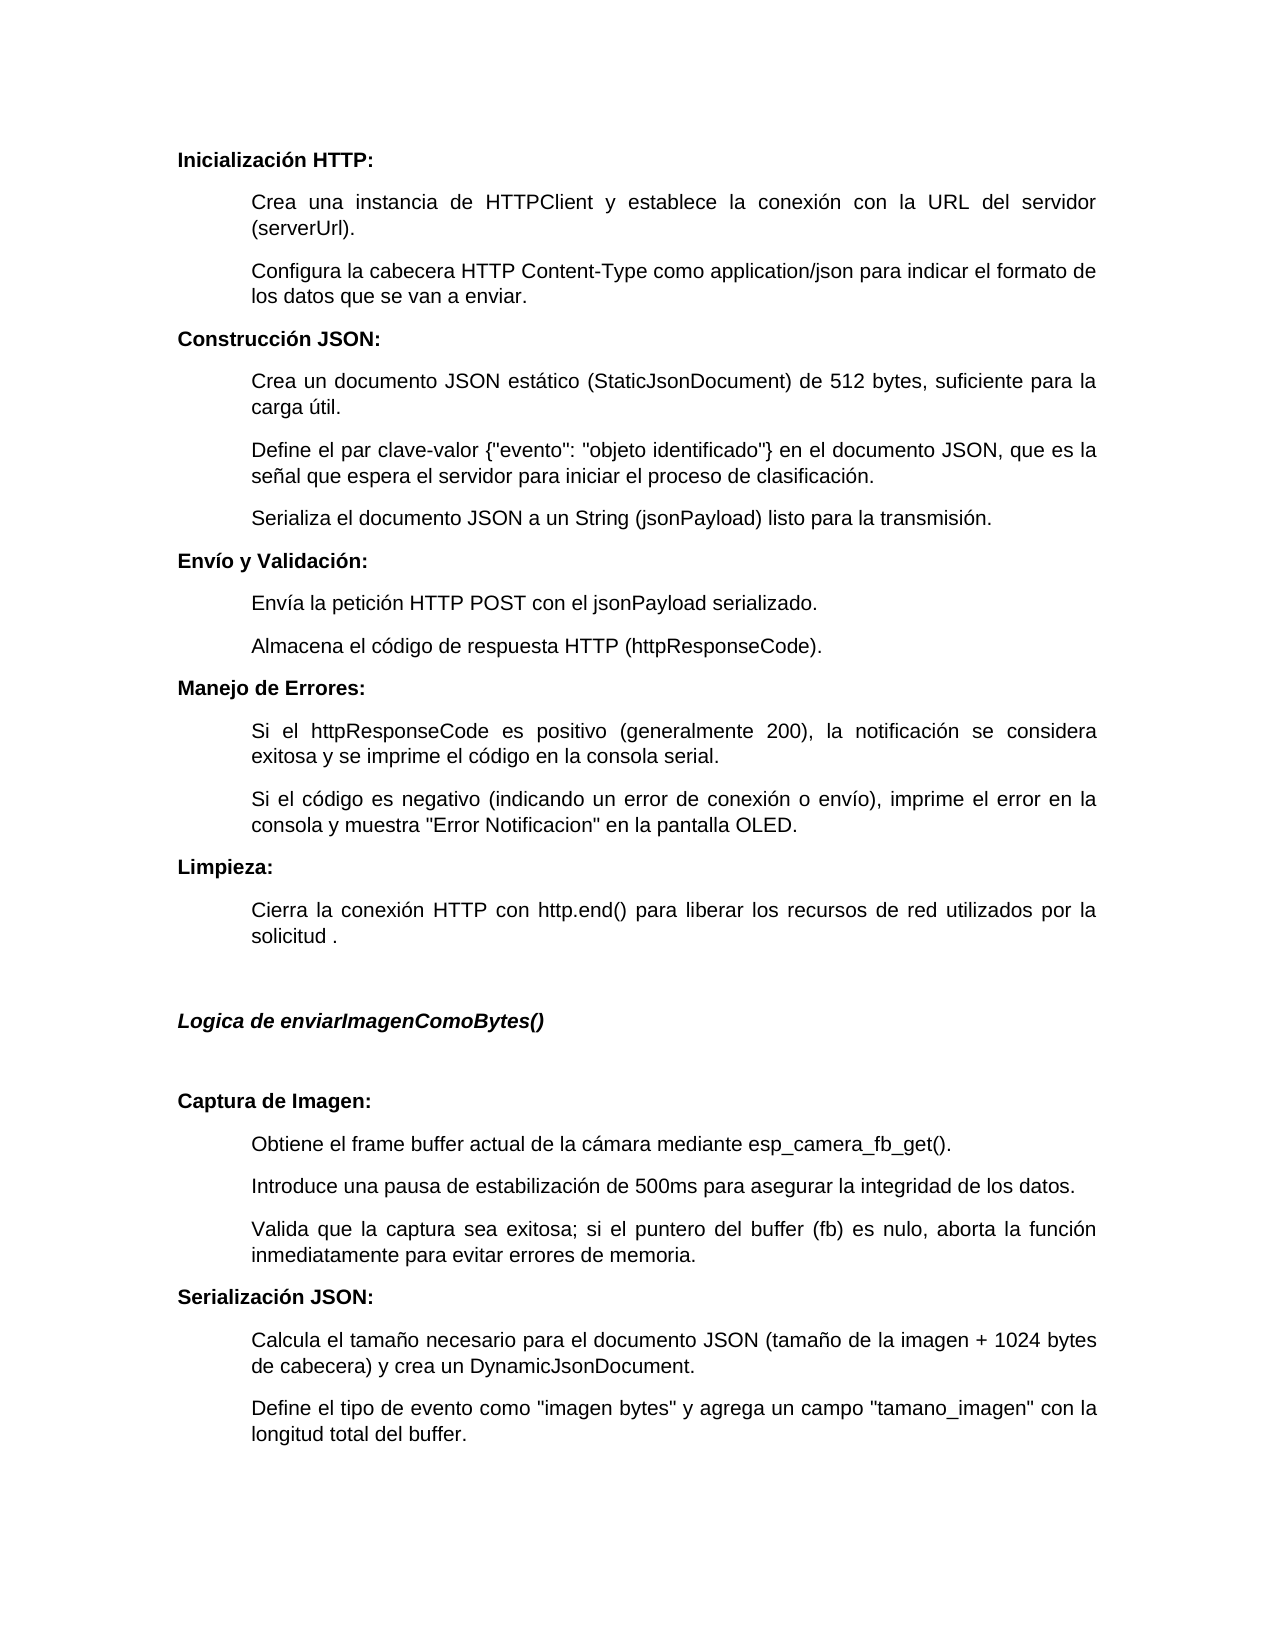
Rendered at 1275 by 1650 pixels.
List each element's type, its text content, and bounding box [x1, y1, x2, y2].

text Almacena el código de respuesta HTTP (httpResponseCode). [177, 633, 1098, 657]
subtitle Logica de enviarImagenComoBytes() [177, 1008, 1098, 1032]
text Valida que la captura sea exitosa; si el puntero del buffer (fb) es nulo, aborta la función inmediatamente para evitar errores de memoria. [251, 1217, 1098, 1267]
text Serializa el documento JSON a un String (jsonPayload) listo para la transmisión. [177, 506, 1098, 530]
text Cierra la conexión HTTP con http.end() para liberar los recursos de red utilizados por la solicitud . [251, 898, 1098, 947]
text Envío y Validación: [177, 548, 1098, 572]
text Obtiene el frame buffer actual de la cámara mediante esp_camera_fb_get(). [251, 1132, 1098, 1156]
text Si el código es negativo (indicando un error de conexión o envío), imprime el error en la consola y muestra "Error Notificacion" en la pantalla OLED. [251, 787, 1098, 837]
text Define el par clave-valor {"evento": "objeto identificado"} en el documento JSON, que es la señal que espera el servidor para iniciar el proceso de clasificación. [251, 438, 1098, 487]
text Calcula el tamaño necesario para el documento JSON (tamaño de la imagen + 1024 bytes de cabecera) y crea un DynamicJsonDocument. [251, 1328, 1098, 1377]
text Inicialización HTTP: [177, 148, 1098, 172]
text Configura la cabecera HTTP Content-Type como application/json para indicar el formato de los datos que se van a enviar. [251, 258, 1098, 308]
text Construcción JSON: [177, 327, 1098, 351]
text Introduce una pausa de estabilización de 500ms para asegurar la integridad de los datos. [251, 1174, 1098, 1198]
text Crea una instancia de HTTPClient y establece la conexión con la URL del servidor (serverUrl). [251, 190, 1098, 240]
text Manejo de Errores: [177, 676, 1098, 700]
text Envía la petición HTTP POST con el jsonPayload serializado. [177, 591, 1098, 615]
text Crea un documento JSON estático (StaticJsonDocument) de 512 bytes, suficiente para la carga útil. [251, 369, 1098, 419]
text Si el httpResponseCode es positivo (generalmente 200), la notificación se considera exitosa y se imprime el código en la consola serial. [251, 718, 1098, 768]
text Serialización JSON: [177, 1285, 1098, 1309]
text Limpieza: [177, 855, 1098, 879]
text Captura de Imagen: [177, 1089, 1098, 1113]
text Define el tipo de evento como "imagen bytes" y agrega un campo "tamano_imagen" con la longitud total del buffer. [251, 1396, 1098, 1446]
